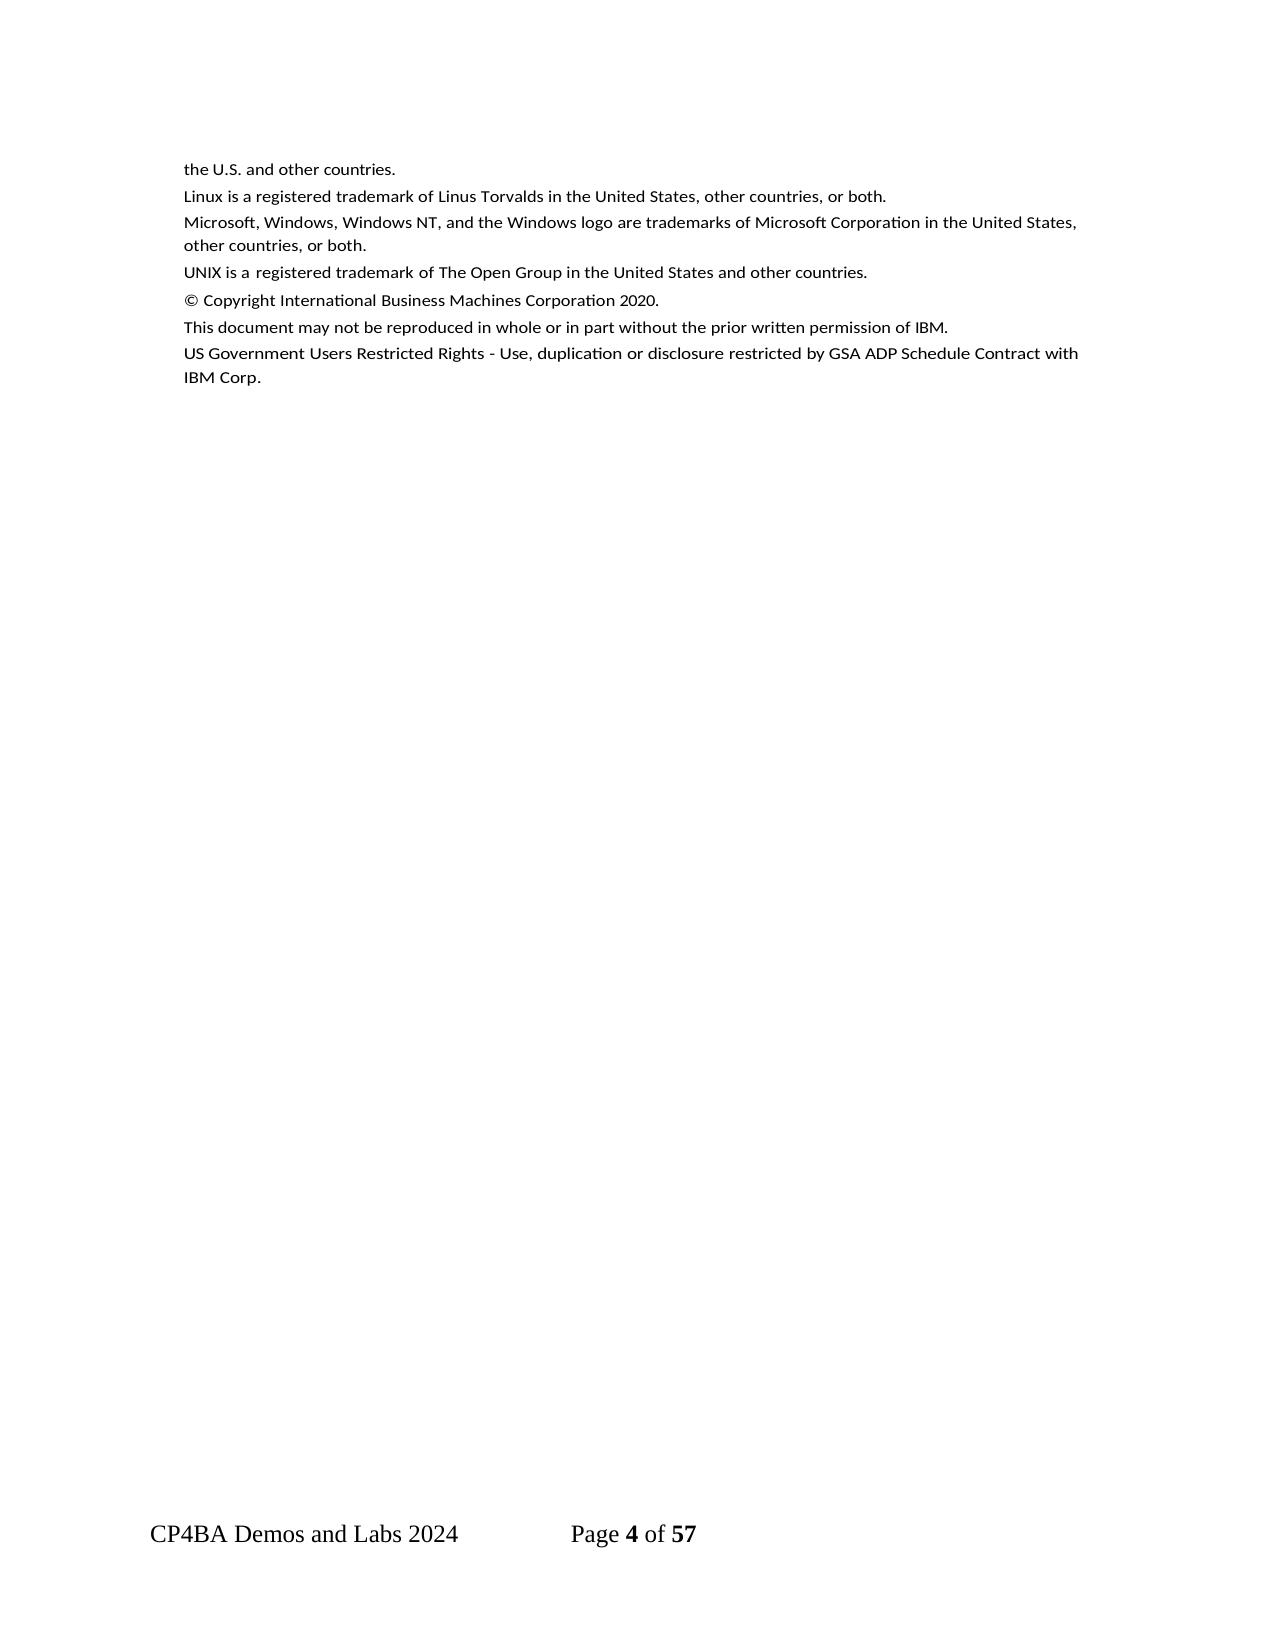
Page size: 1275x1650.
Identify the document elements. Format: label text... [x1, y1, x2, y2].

text © Copyright International Business Machines Corporation 2020. [183, 290, 1125, 311]
text the U.S. and other countries. [183, 159, 1125, 179]
text This document may not be reproduced in whole or in part without the prior written permission of IBM. [183, 317, 1125, 337]
text UNIX is a registered trademark of The Open Group in the United States and other countries. [183, 262, 1125, 283]
text US Government Users Restricted Rights - Use, duplication or disclosure restricted by GSA ADP Schedule Contract with IBM Corp. [183, 343, 1106, 387]
text Microsoft, Windows, Windows NT, and the Windows logo are trademarks of Microsoft Corporation in the United States, other countries, or both. [183, 212, 1125, 256]
text Linux is a registered trademark of Linus Torvalds in the United States, other countries, or both. [183, 186, 1125, 206]
